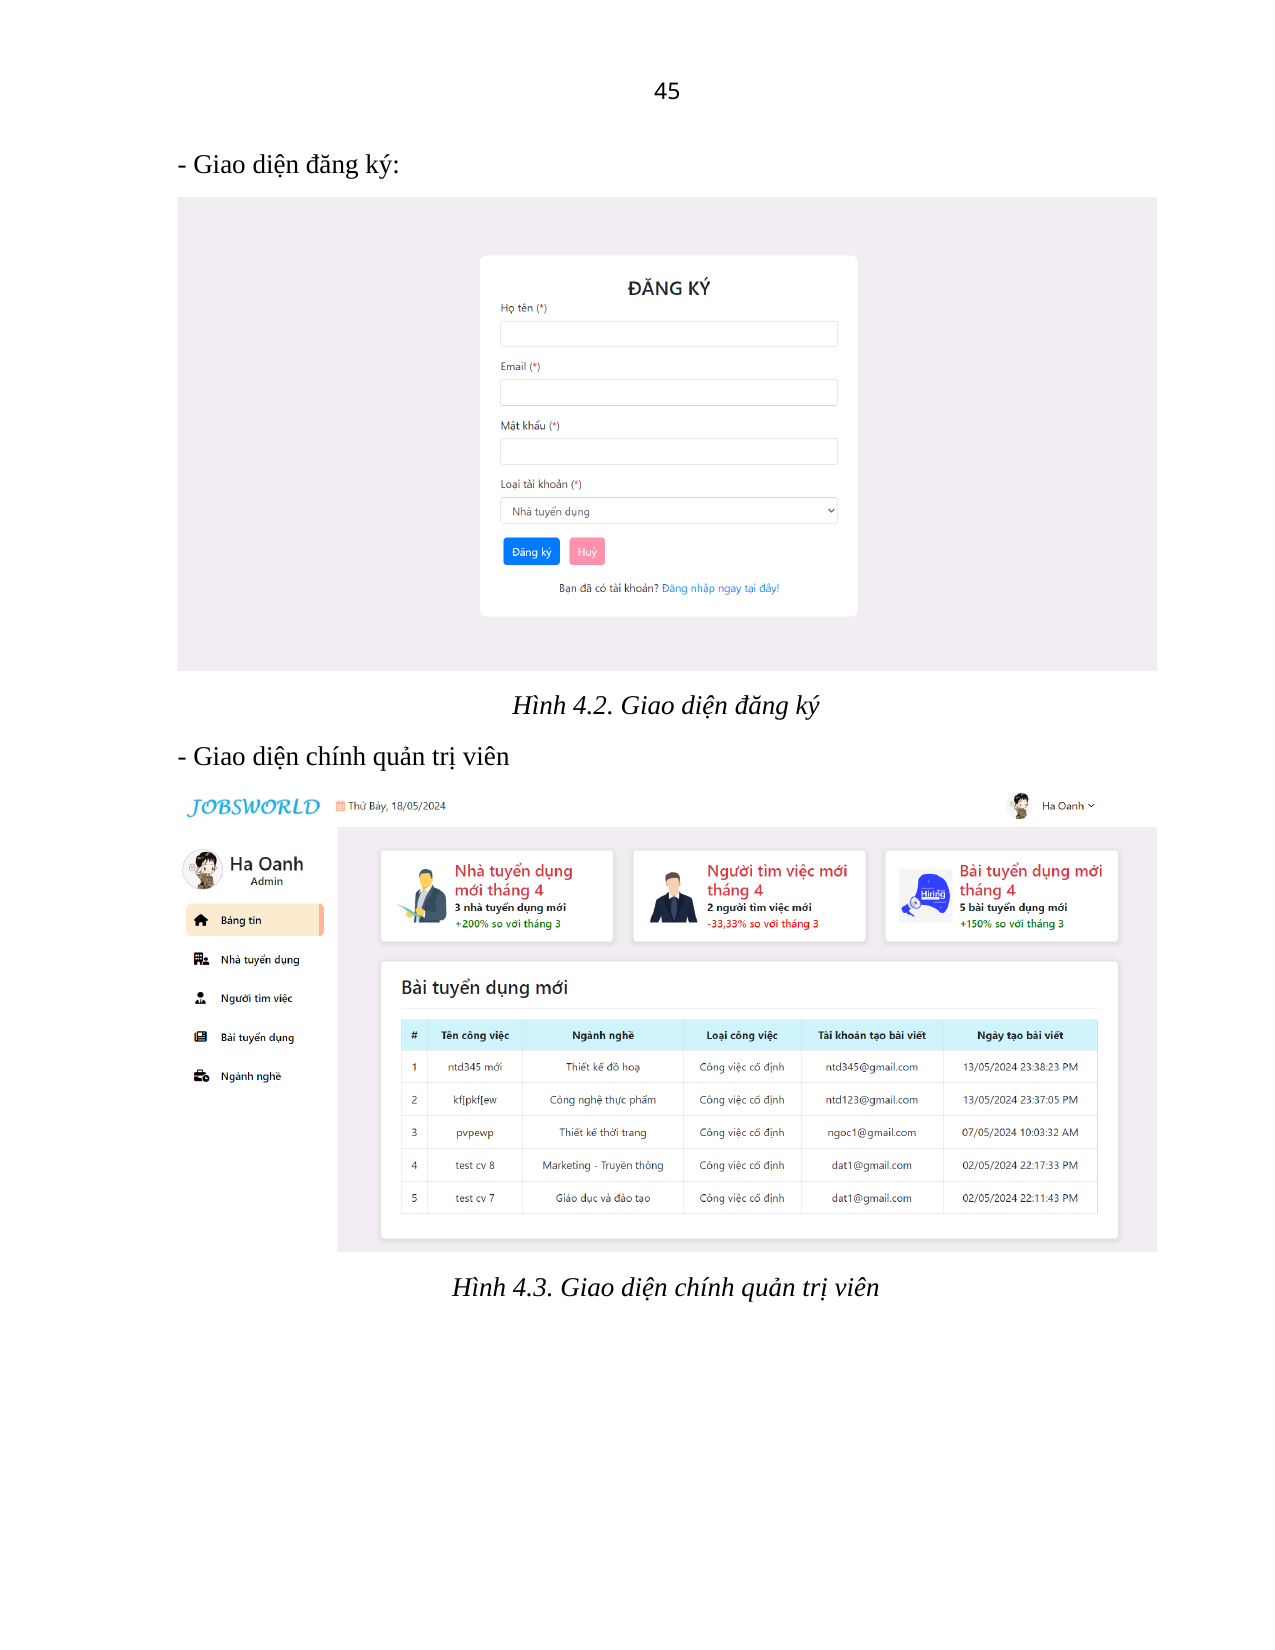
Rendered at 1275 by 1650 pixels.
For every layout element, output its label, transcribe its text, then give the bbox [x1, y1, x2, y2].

text - Giao diện chính quản trị viên [177, 740, 1157, 771]
picture [177, 197, 1157, 671]
picture [177, 790, 1157, 1252]
text - Giao diện đăng ký: [177, 148, 1157, 179]
text Hình 4.3. Giao diện chính quản trị viên [177, 1271, 1157, 1302]
text Hình 4.2. Giao diện đăng ký [177, 689, 1157, 721]
